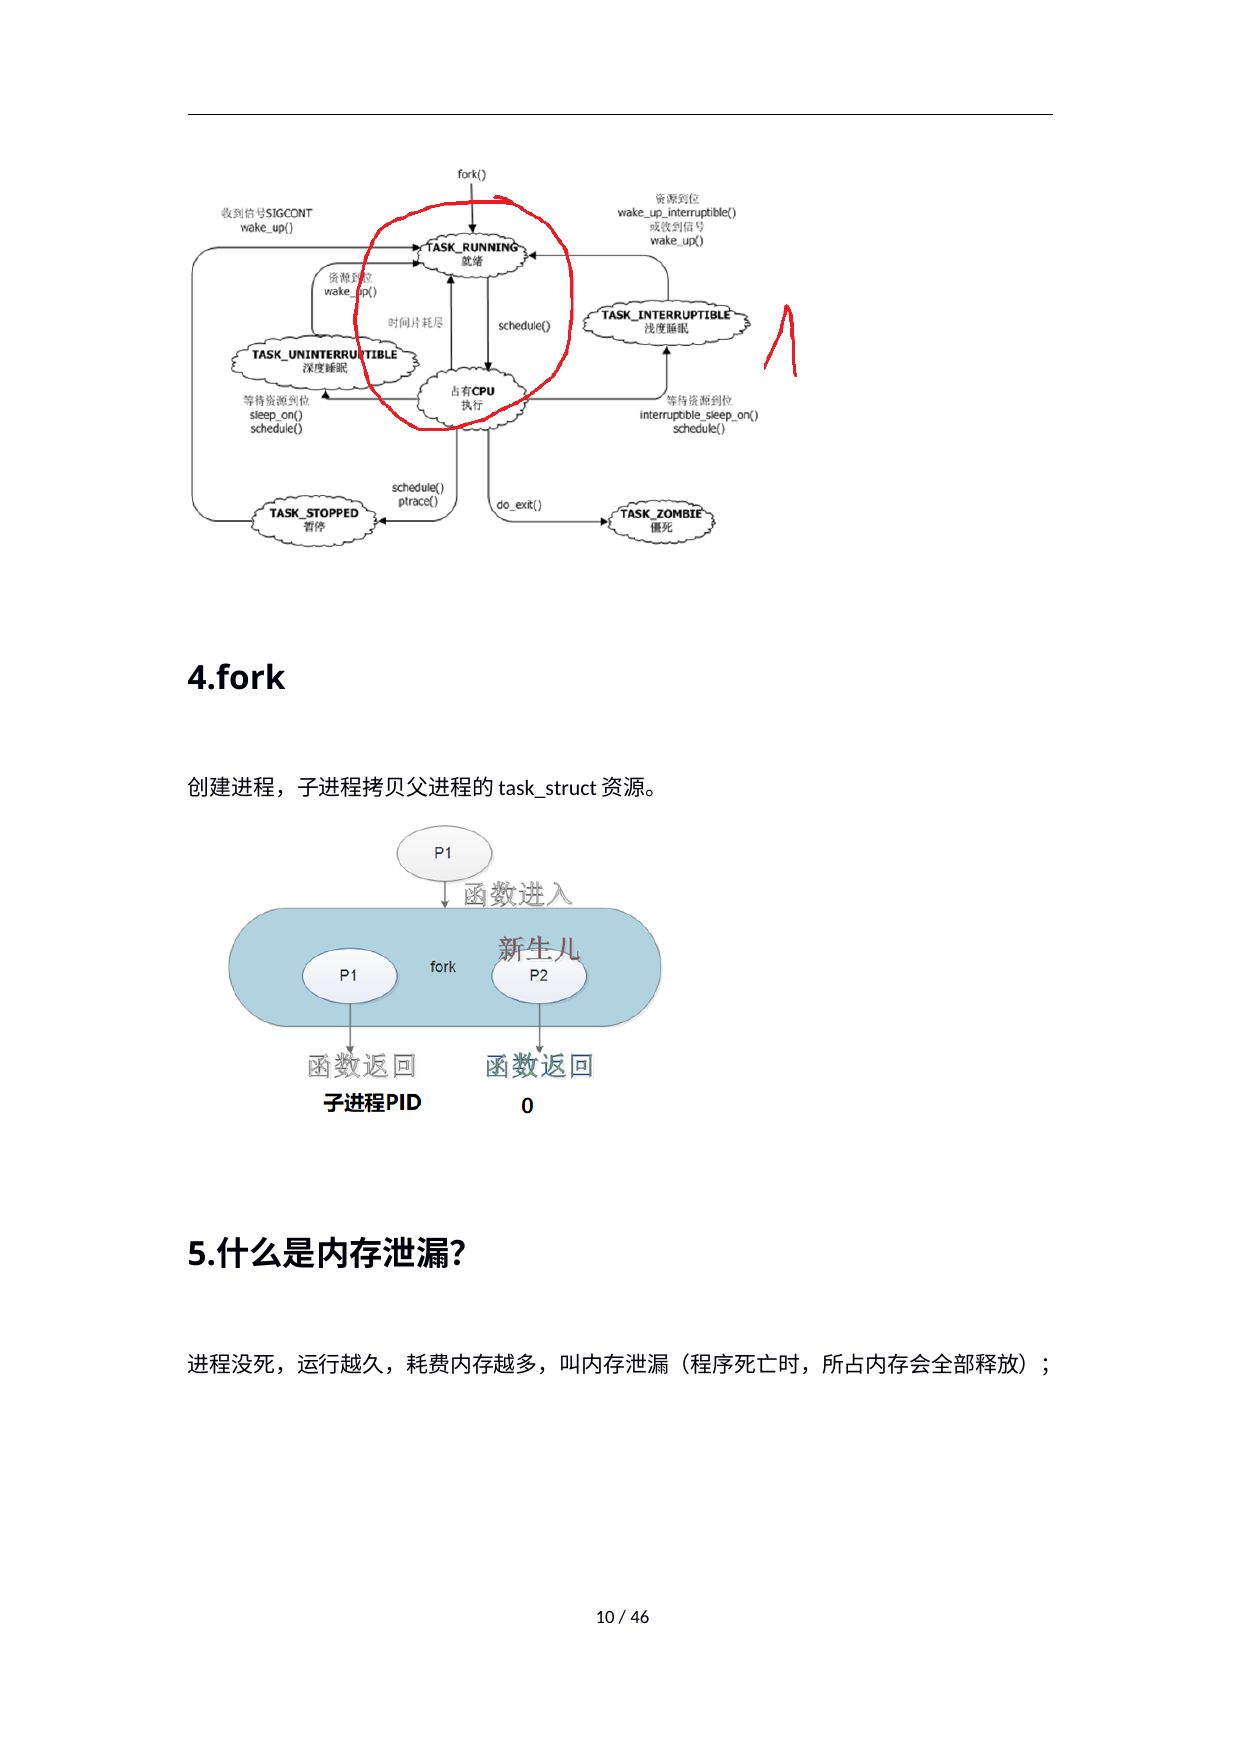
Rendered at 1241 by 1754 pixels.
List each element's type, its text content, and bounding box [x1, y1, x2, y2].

text 进程没死，运行越久，耗费内存越多，叫内存泄漏（程序死亡时，所占内存会全部释放）； [187, 1346, 1053, 1379]
picture [187, 162, 811, 573]
subtitle 4.fork [187, 644, 1053, 709]
text 创建进程，子进程拷贝父进程的task_struct资源。 [187, 769, 1053, 802]
picture [187, 801, 684, 1147]
subtitle 5.什么是内存泄漏？ [187, 1219, 1053, 1284]
